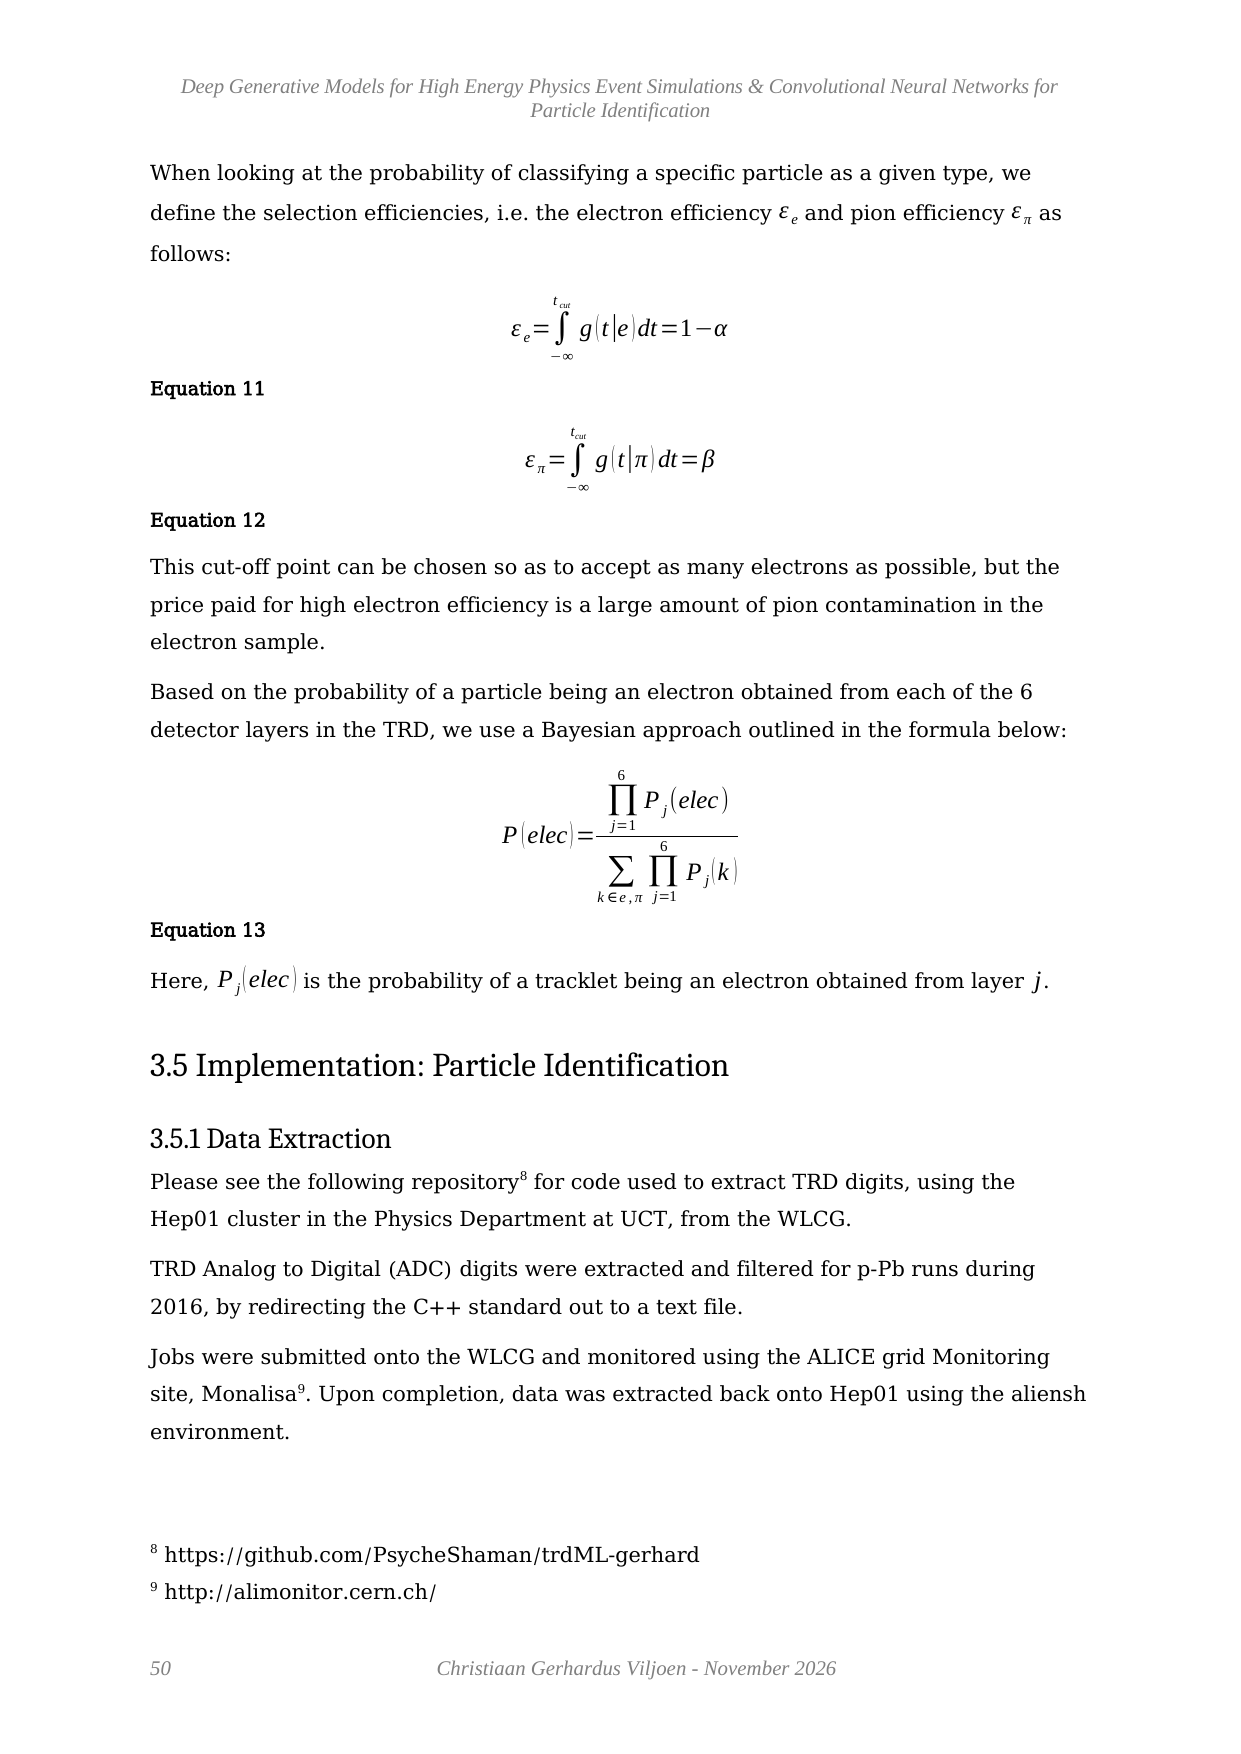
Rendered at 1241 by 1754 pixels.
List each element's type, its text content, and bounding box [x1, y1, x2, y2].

text This cut-off point can be chosen so as to accept as many electrons as possible, but the price paid for high electron efficiency is a large amount of pion contamination in the electron sample. [150, 554, 1090, 654]
text Please see the following repository for code used to extract TRD digits, using the Hep01 cluster in the Physics Department at UCT, from the WLCG. [150, 1169, 1090, 1231]
text Based on the probability of a particle being an electron obtained from each of the 6 detector layers in the TRD, we use a Bayesian approach outlined in the formula below: [150, 679, 1090, 742]
text When looking at the probability of classifying a specific particle as a given type, we define the selection efficiencies, i.e. the electron efficiency and pion efficiency as follows: [150, 159, 1090, 266]
subtitle Data Extraction [150, 1123, 1090, 1156]
text Jobs were submitted onto the WLCG and monitored using the ALICE grid Monitoring site, Monalisa. Upon completion, data was extracted back onto Hep01 using the aliensh environment. [150, 1344, 1090, 1444]
text Equation 12 [150, 508, 1090, 530]
subtitle Implementation: Particle Identification [150, 1047, 1090, 1085]
text TRD Analog to Digital (ADC) digits were extracted and filtered for p-Pb runs during 2016, by redirecting the C++ standard out to a text file. [150, 1256, 1090, 1319]
text Equation 11 [150, 376, 1090, 399]
text Here, is the probability of a tracklet being an electron obtained from layer . [150, 964, 1090, 997]
text Equation 13 [150, 918, 1090, 940]
